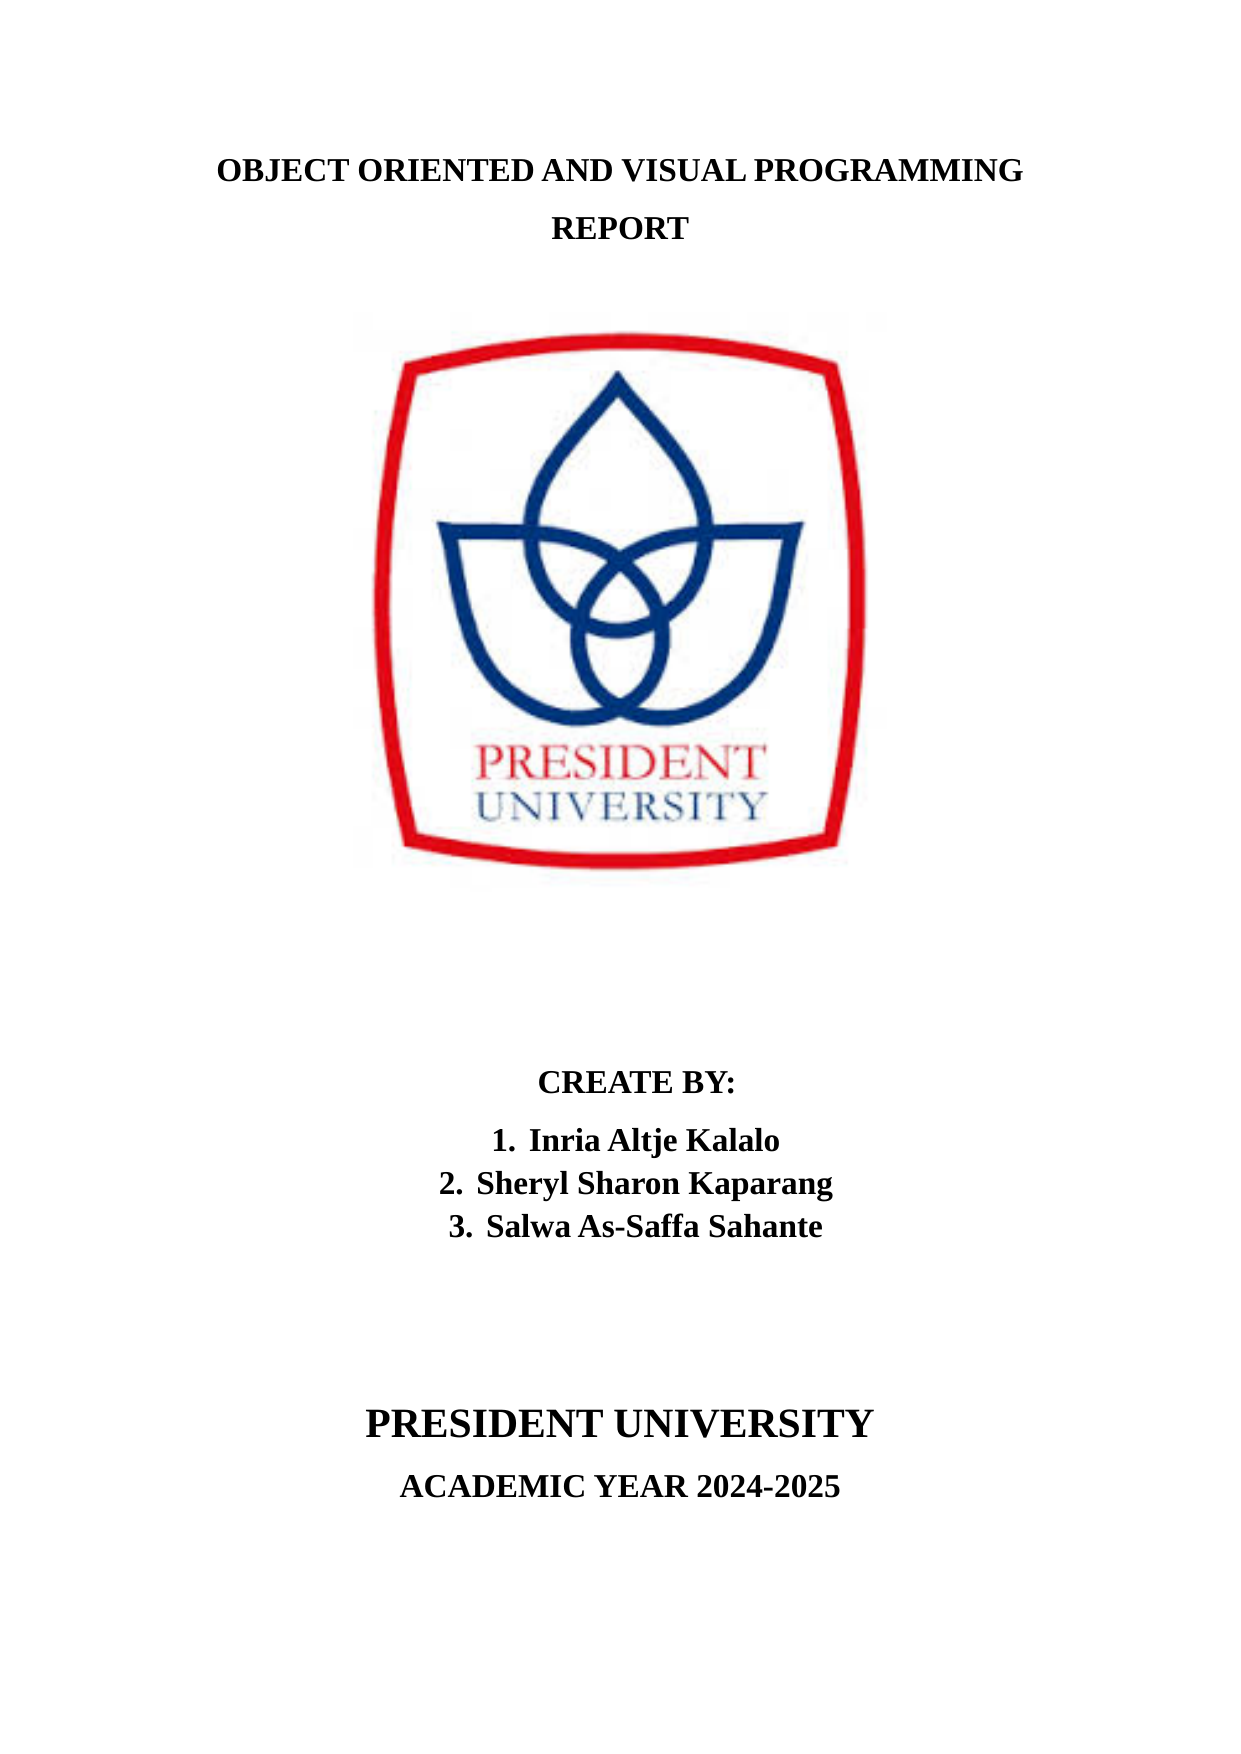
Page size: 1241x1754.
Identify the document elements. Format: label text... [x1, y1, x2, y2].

list Inria Altje Kalalo [187, 1120, 1084, 1159]
picture [353, 312, 888, 892]
text ACADEMIC YEAR 2024-2025 [150, 1467, 1090, 1505]
text CREATE BY: [150, 1062, 1090, 1101]
text OBJECT ORIENTED AND VISUAL PROGRAMMING [150, 150, 1090, 188]
list Sheryl Sharon Kaparang [187, 1163, 1084, 1202]
text PRESIDENT UNIVERSITY [150, 1398, 1090, 1446]
list Salwa As-Saffa Sahante [187, 1206, 1084, 1244]
text REPORT [150, 208, 1090, 246]
